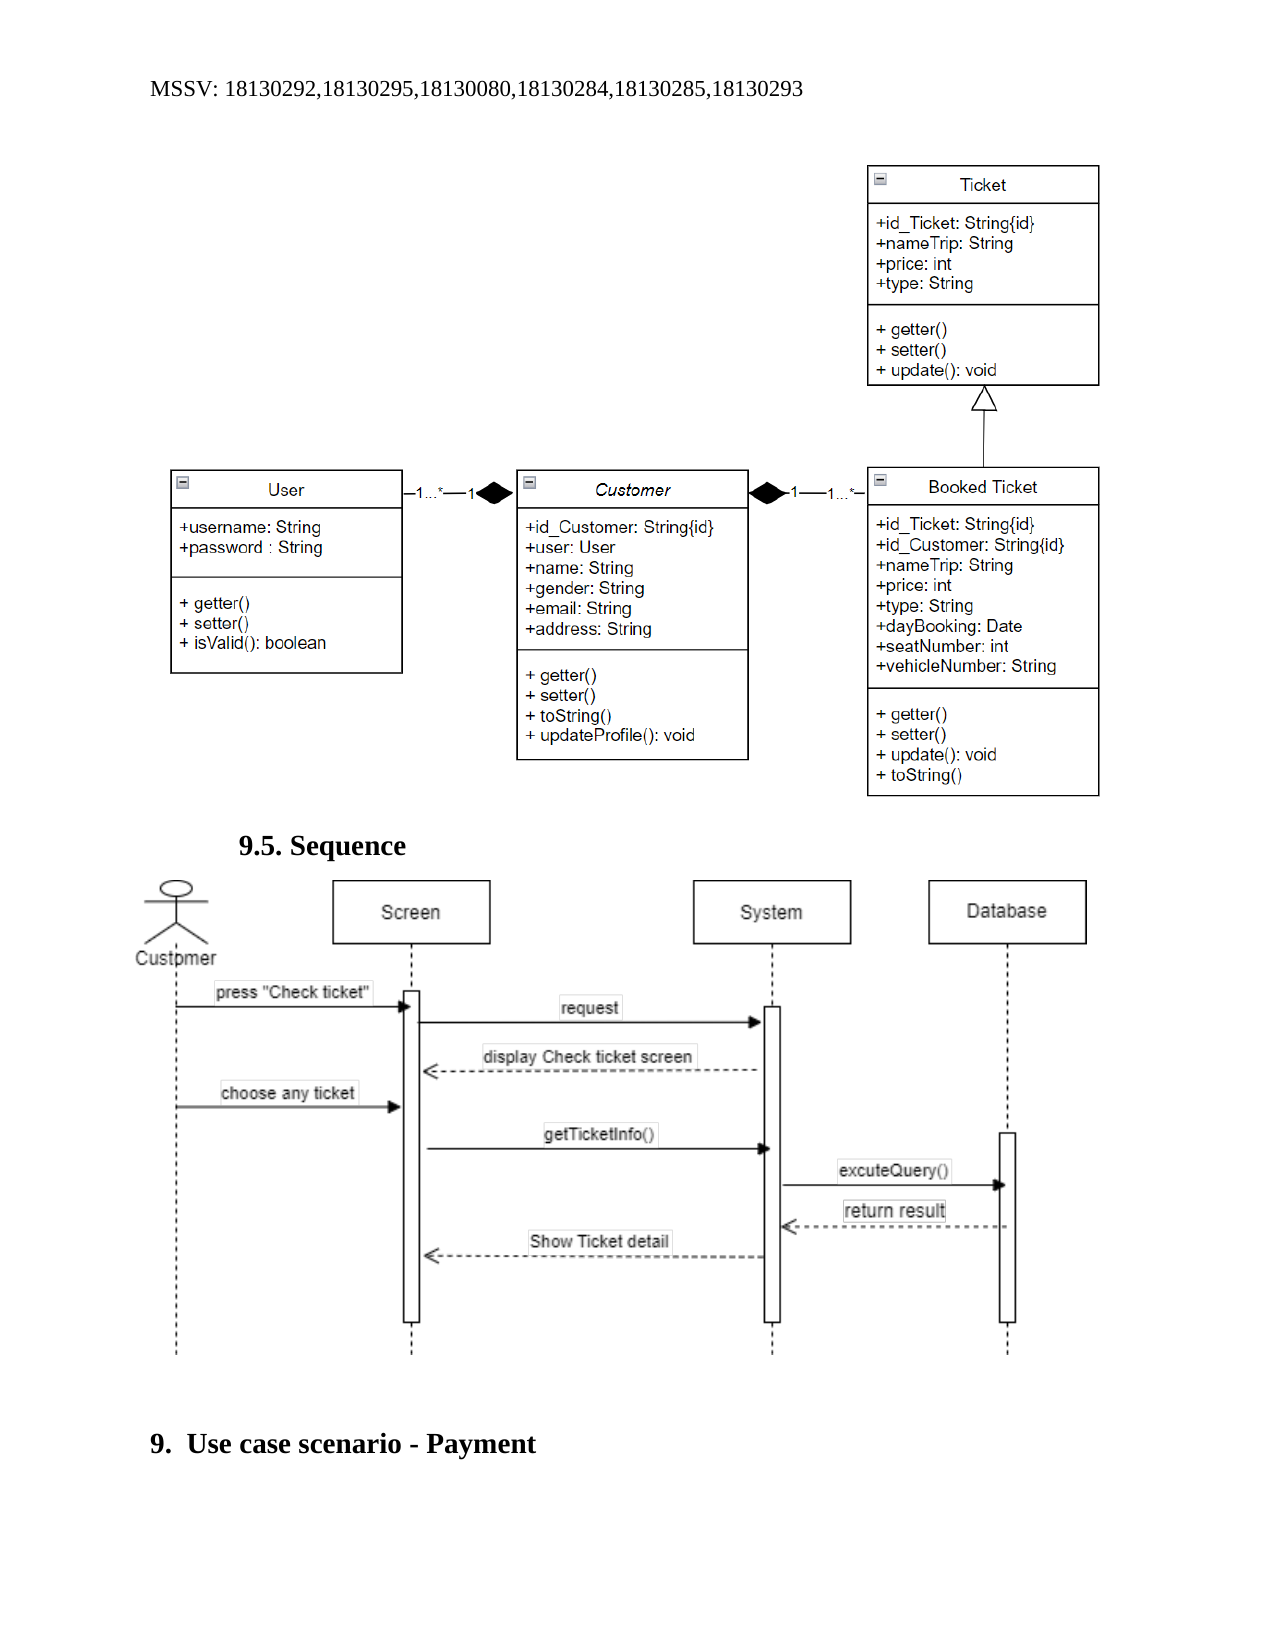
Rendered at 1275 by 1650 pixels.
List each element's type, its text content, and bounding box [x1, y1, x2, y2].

picture [150, 150, 1116, 809]
picture [135, 880, 1087, 1355]
list Use case scenario - Payment [150, 1426, 1183, 1459]
text 9.5. Sequence [238, 828, 1183, 861]
